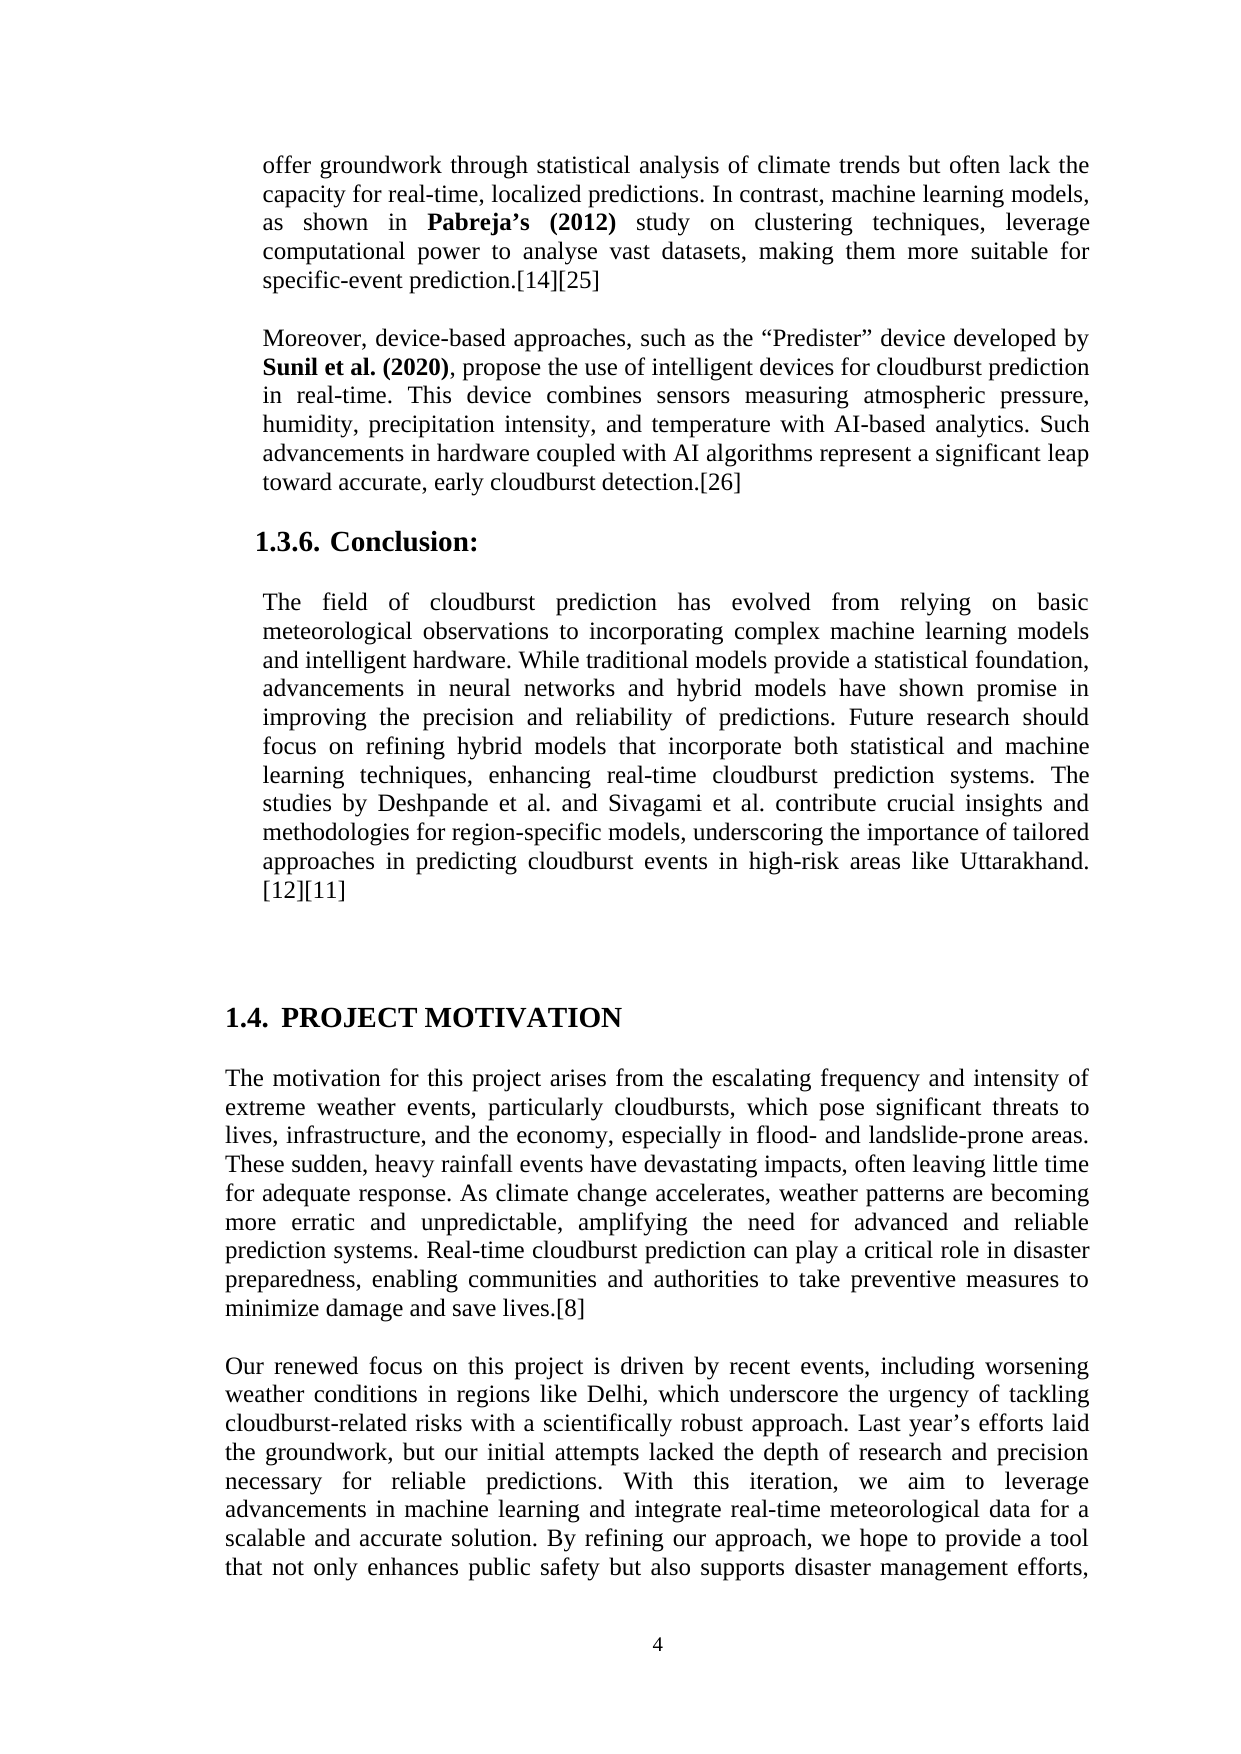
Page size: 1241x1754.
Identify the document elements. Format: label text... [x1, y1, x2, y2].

text Moreover, device-based approaches, such as the “Predister” device developed by Sunil et al. (2020), propose the use of intelligent devices for cloudburst prediction in real-time. This device combines sensors measuring atmospheric pressure, humidity, precipitation intensity, and temperature with AI-based analytics. Such advancements in hardware coupled with AI algorithms represent a significant leap toward accurate, early cloudburst detection.[26] [262, 472, 1090, 644]
list Conclusion: [254, 673, 1090, 707]
text The field of cloudburst prediction has evolved from relying on basic meteorological observations to incorporating complex machine learning models and intelligent hardware. While traditional models provide a statistical foundation, advancements in neural networks and hybrid models have shown promise in improving the precision and reliability of predictions. Future research should focus on refining hybrid models that incorporate both statistical and machine learning techniques, enhancing real-time cloudburst prediction systems. The studies by Deshpande et al. and Sivagami et al. contribute crucial insights and methodologies for region-specific models, underscoring the importance of tailored approaches in predicting cloudburst events in high-risk areas like Uttarakhand.[12][11] [262, 736, 1090, 1052]
text The motivation for this project arises from the escalating frequency and intensity of extreme weather events, particularly cloudbursts, which pose significant threats to lives, infrastructure, and the economy, especially in flood- and landslide-prone areas. These sudden, heavy rainfall events have devastating impacts, often leaving little time for adequate response. As climate change accelerates, weather patterns are becoming more erratic and unpredictable, amplifying the need for advanced and reliable prediction systems. Real-time cloudburst prediction can play a critical role in disaster preparedness, enabling communities and authorities to take preventive measures to minimize damage and save lives.[8] [225, 1212, 1090, 1471]
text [225, 1500, 1090, 1586]
list Comparative Analysis: [254, 150, 1090, 183]
text While traditional methods offer basic insights into weather forecasting, advanced models like neural networks and hybrid systems provide greater precision in predicting cloudbursts. Traditional approaches, as detailed by Srinivasan (2013), offer groundwork through statistical analysis of climate trends but often lack the capacity for real-time, localized predictions. In contrast, machine learning models, as shown in Pabreja’s (2012) study on clustering techniques, leverage computational power to analyse vast datasets, making them more suitable for specific-event prediction.[14][25] [262, 213, 1090, 443]
list PROJECT MOTIVATION [225, 1149, 1090, 1183]
